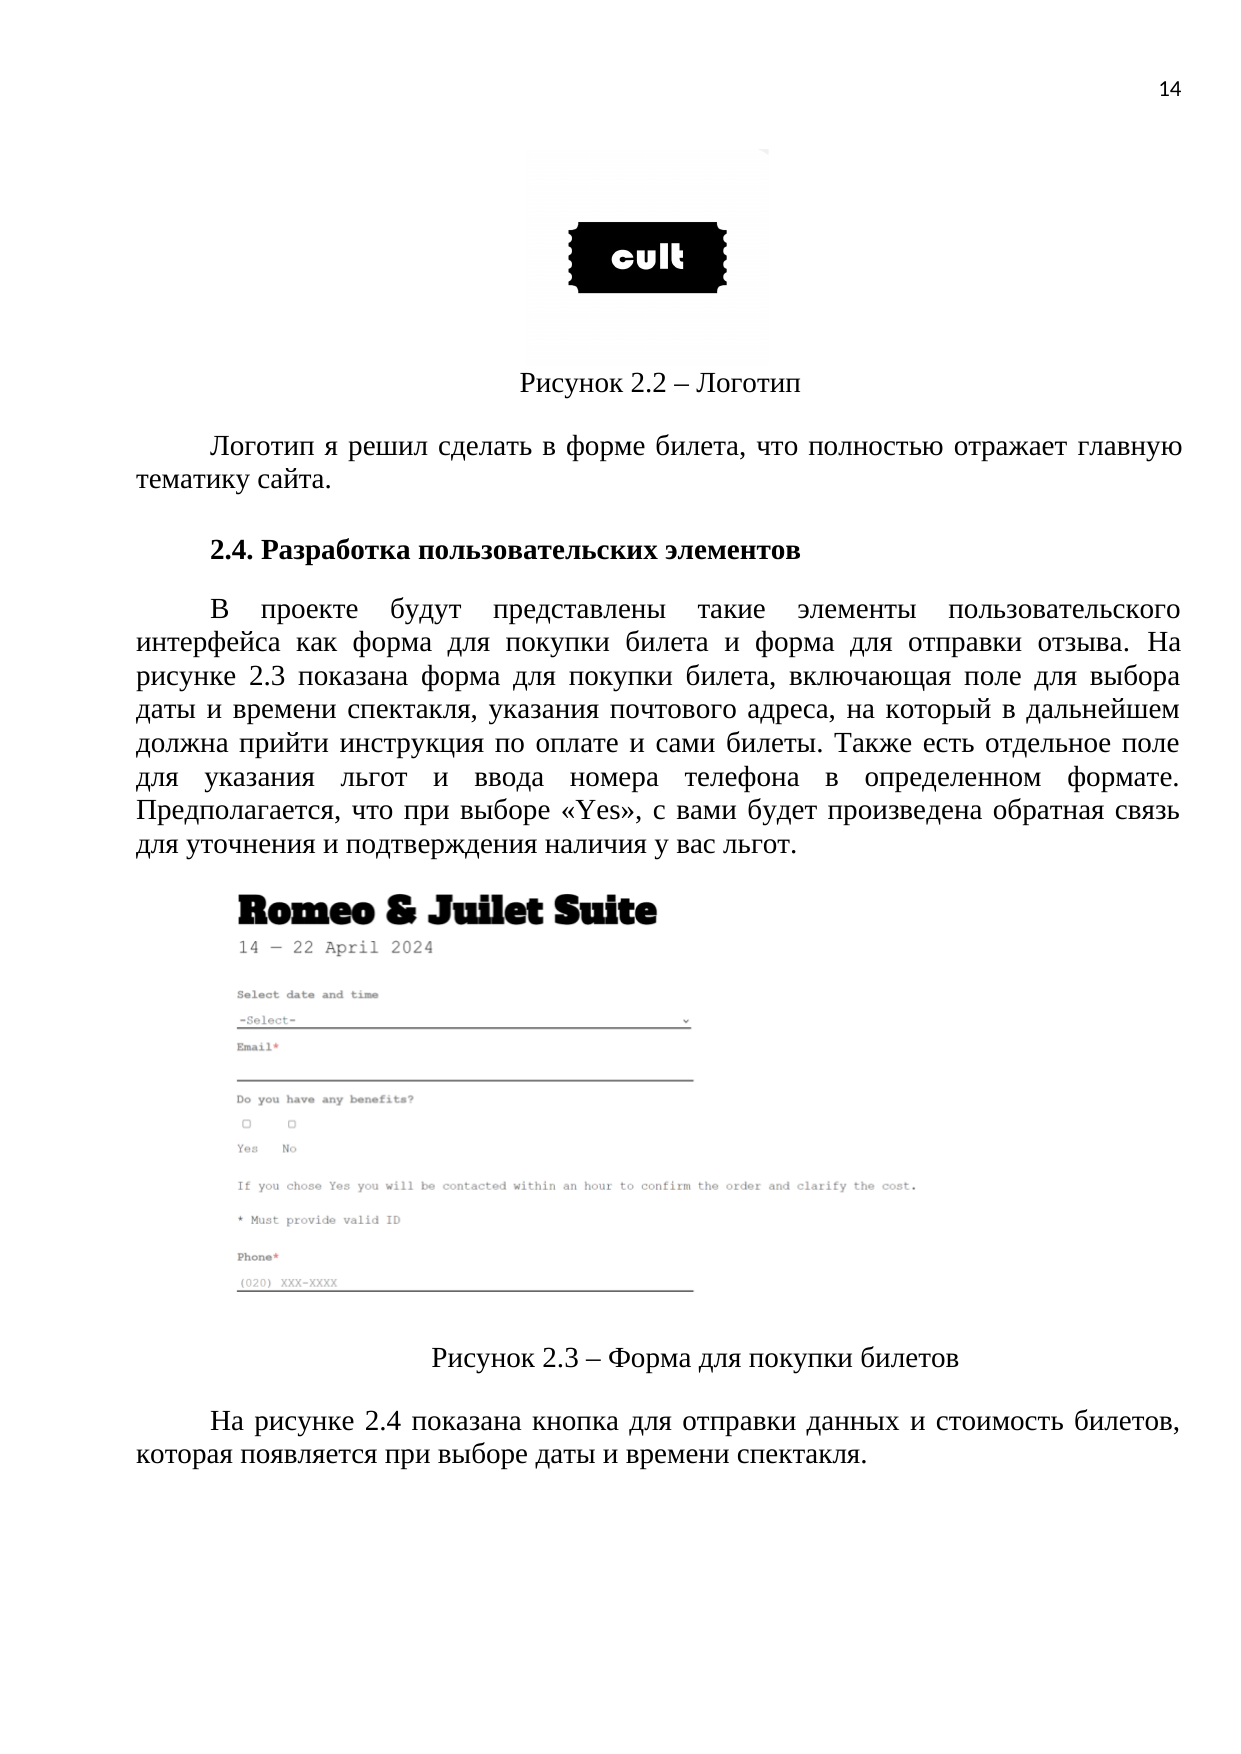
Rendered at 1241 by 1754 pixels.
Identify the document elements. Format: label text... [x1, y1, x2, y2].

text Рисунок 2.3 – Форма для покупки билетов [136, 1340, 1181, 1373]
text В проекте будут представлены такие элементы пользовательского интерфейса как форма для покупки билета и форма для отправки отзыва. На рисунке 2.3 показана форма для покупки билета, включающая поле для выбора даты и времени спектакля, указания почтового адреса, на который в дальнейшем должна прийти инструкция по оплате и сами билеты. Также есть отдельное поле для указания льгот и ввода номера телефона в определенном формате. Предполагается, что при выборе «Yes», с вами будет произведена обратная связь для уточнения и подтверждения наличия у вас льгот. [136, 591, 1181, 859]
picture [209, 888, 1060, 1307]
text Рисунок 2.2 – Логотип [136, 365, 1184, 399]
text На рисунке 2.4 показана кнопка для отправки данных и стоимость билетов, которая появляется при выборе даты и времени спектакля. [136, 1403, 1181, 1470]
picture [526, 149, 769, 366]
text Логотип я решил сделать в форме билета, что полностью отражает главную тематику сайта. [136, 428, 1184, 495]
text 2.4. Разработка пользовательских элементов [136, 532, 1181, 566]
